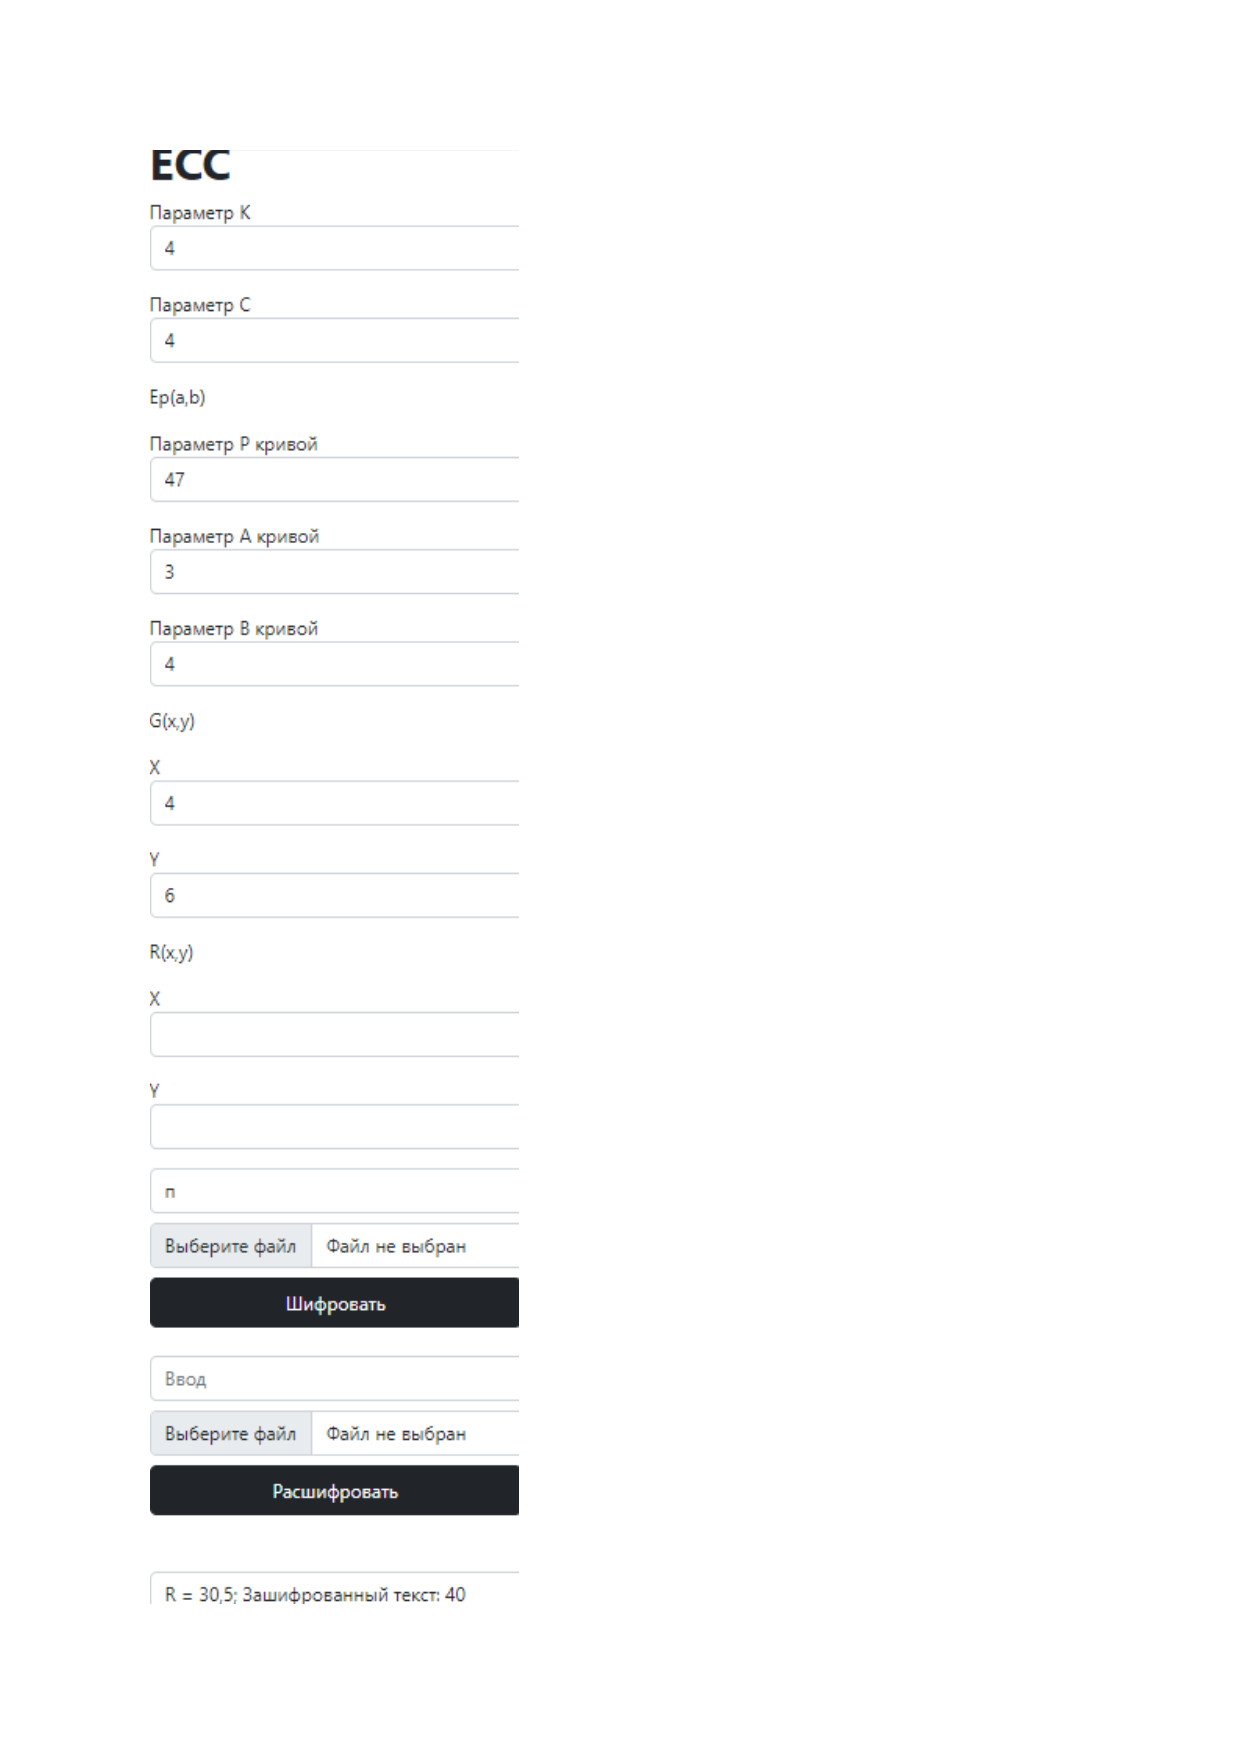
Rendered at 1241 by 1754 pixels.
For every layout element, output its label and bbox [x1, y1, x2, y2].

picture [150, 150, 519, 1604]
